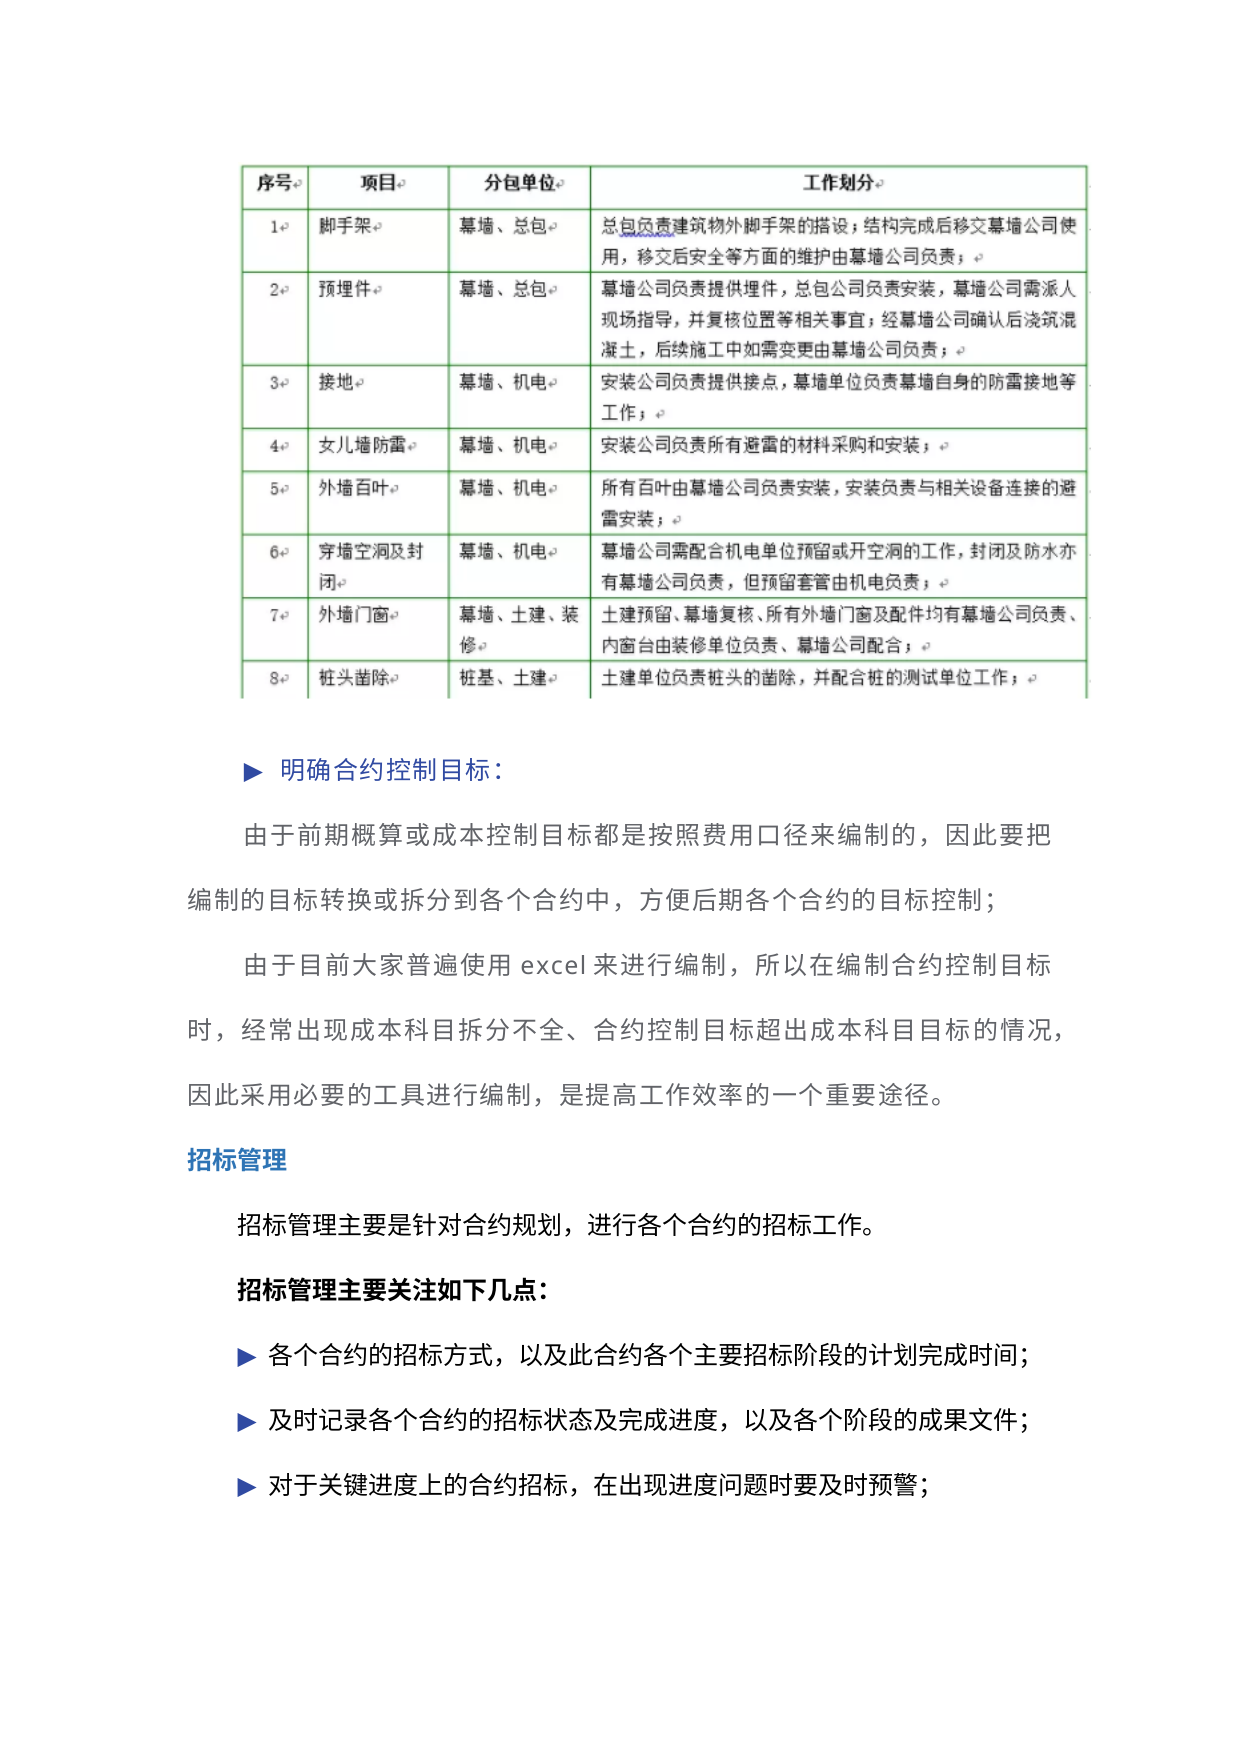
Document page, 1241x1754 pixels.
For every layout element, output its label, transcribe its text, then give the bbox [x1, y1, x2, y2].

text 招标管理主要关注如下几点： [187, 1256, 1053, 1321]
text 招标管理主要是针对合约规划，进行各个合约的招标工作。 [187, 1191, 1053, 1256]
picture [237, 162, 1103, 700]
text ▶ 及时记录各个合约的招标状态及完成进度，以及各个阶段的成果文件； [187, 1386, 1053, 1451]
text ▶ 明确合约控制目标： [187, 736, 1053, 801]
text 由于前期概算或成本控制目标都是按照费用口径来编制的，因此要把编制的目标转换或拆分到各个合约中，方便后期各个合约的目标控制； [187, 801, 1053, 931]
text 招标管理 [187, 1126, 1053, 1191]
text ▶ 各个合约的招标方式，以及此合约各个主要招标阶段的计划完成时间； [187, 1321, 1053, 1386]
text ▶ 对于关键进度上的合约招标，在出现进度问题时要及时预警； [187, 1451, 1053, 1516]
text 由于目前大家普遍使用excel来进行编制，所以在编制合约控制目标时，经常出现成本科目拆分不全、合约控制目标超出成本科目目标的情况，因此采用必要的工具进行编制，是提高工作效率的一个重要途径。 [187, 931, 1053, 1126]
